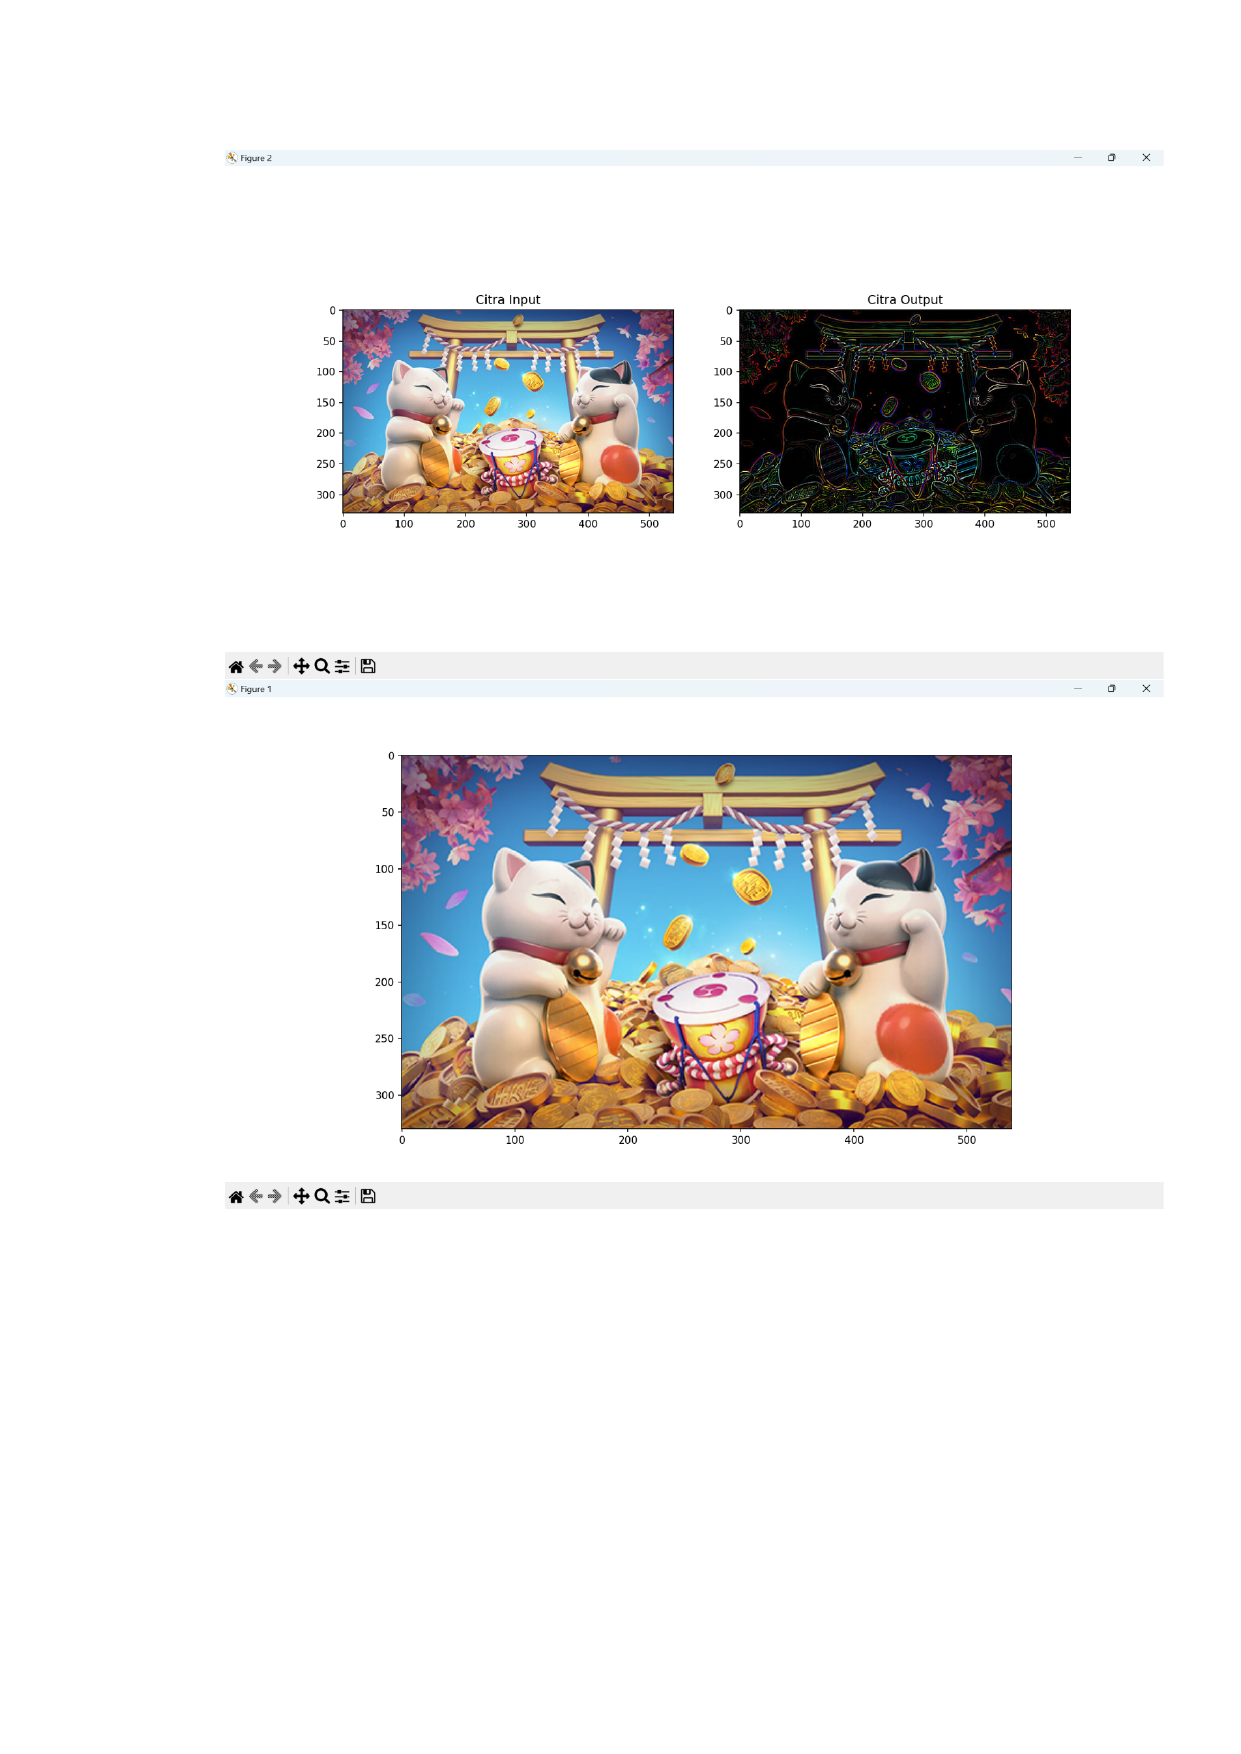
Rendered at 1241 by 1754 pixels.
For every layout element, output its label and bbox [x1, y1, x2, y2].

picture [225, 150, 1164, 679]
picture [225, 680, 1164, 1209]
